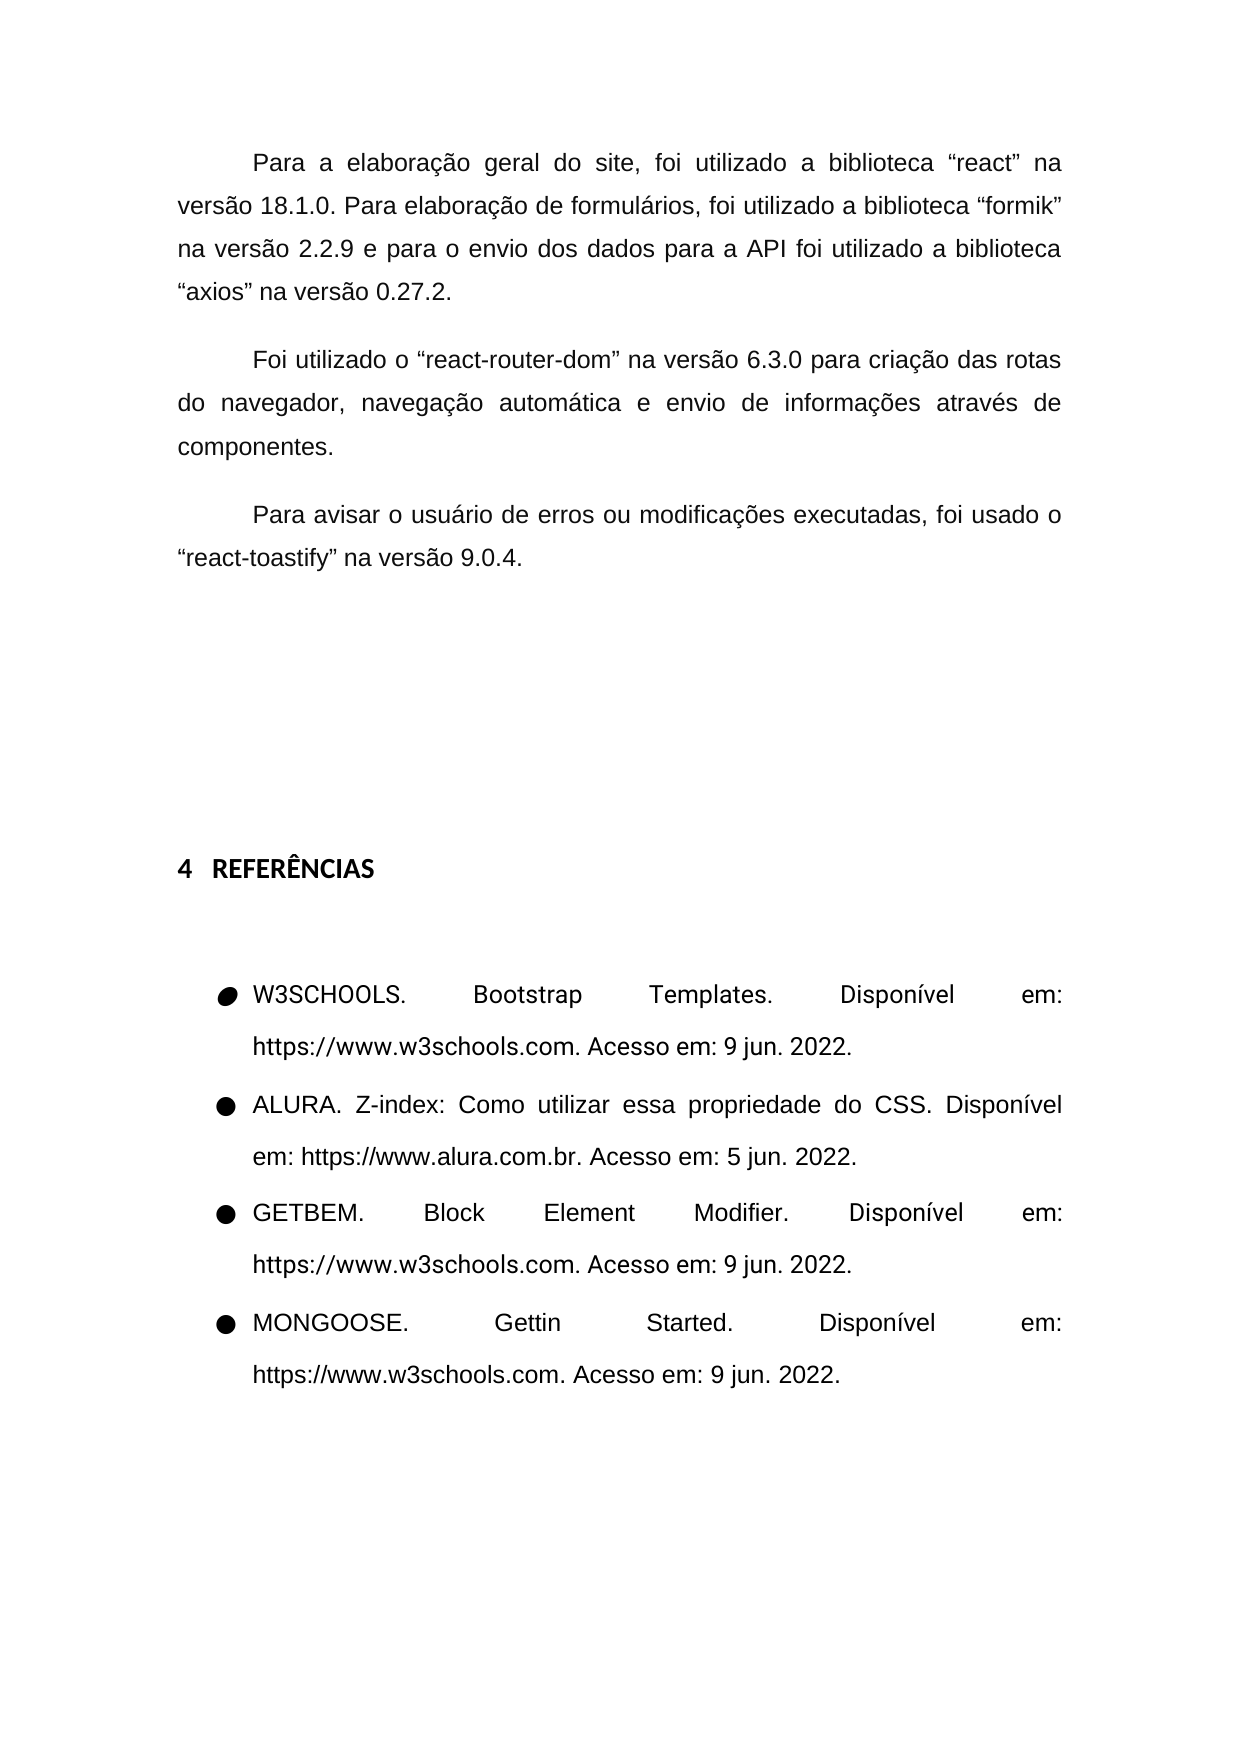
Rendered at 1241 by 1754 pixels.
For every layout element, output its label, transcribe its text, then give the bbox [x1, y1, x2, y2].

list ALURA. Z-index: Como utilizar essa propriedade do CSS. Disponível em: https://www.alura.com.br. Acesso em: 5 jun. 2022. [215, 1076, 1063, 1170]
text Para avisar o usuário de erros ou modificações executadas, foi usado o “react-toastify” na versão 9.0.4. [177, 499, 1063, 571]
list W3SCHOOLS. Bootstrap Templates. Disponível em: https://www.w3schools.com. Acesso em: 9 jun. 2022. [215, 966, 1063, 1061]
list MONGOOSE. Gettin Started. Disponível em: https://www.w3schools.com. Acesso em: 9 jun. 2022. [215, 1294, 1063, 1389]
subtitle 4 REFERÊNCIAS [177, 850, 1063, 886]
list GETBEM. Block Element Modifier. Disponível em: https://www.w3schools.com. Acesso em: 9 jun. 2022. [215, 1185, 1063, 1280]
text Para a elaboração geral do site, foi utilizado a biblioteca “react” na versão 18.1.0. Para elaboração de formulários, foi utilizado a biblioteca “formik” na versão 2.2.9 e para o envio dos dados para a API foi utilizado a biblioteca “axios” na versão 0.27.2. [177, 148, 1063, 306]
text Foi utilizado o “react-router-dom” na versão 6.3.0 para criação das rotas do navegador, navegação automática e envio de informações através de componentes. [177, 345, 1063, 460]
